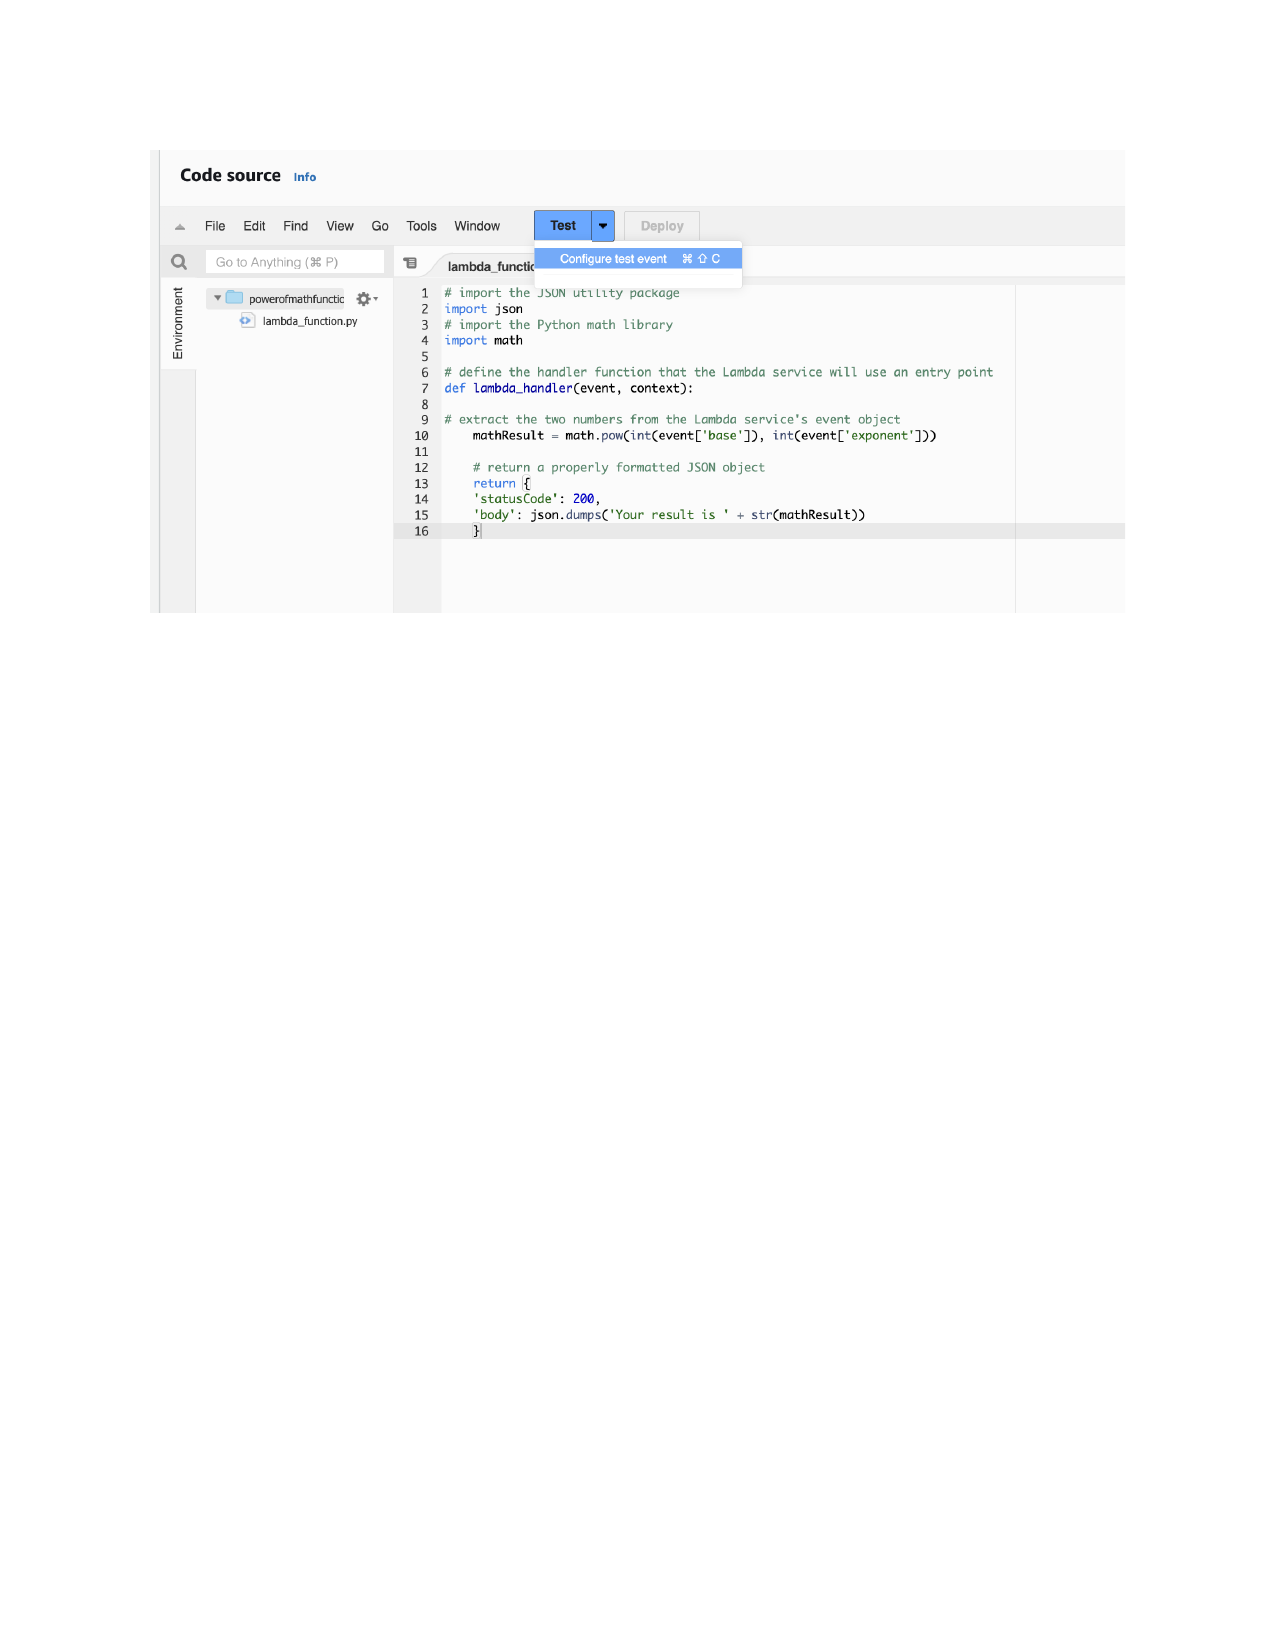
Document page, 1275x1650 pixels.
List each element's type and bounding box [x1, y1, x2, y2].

picture [150, 150, 1125, 613]
